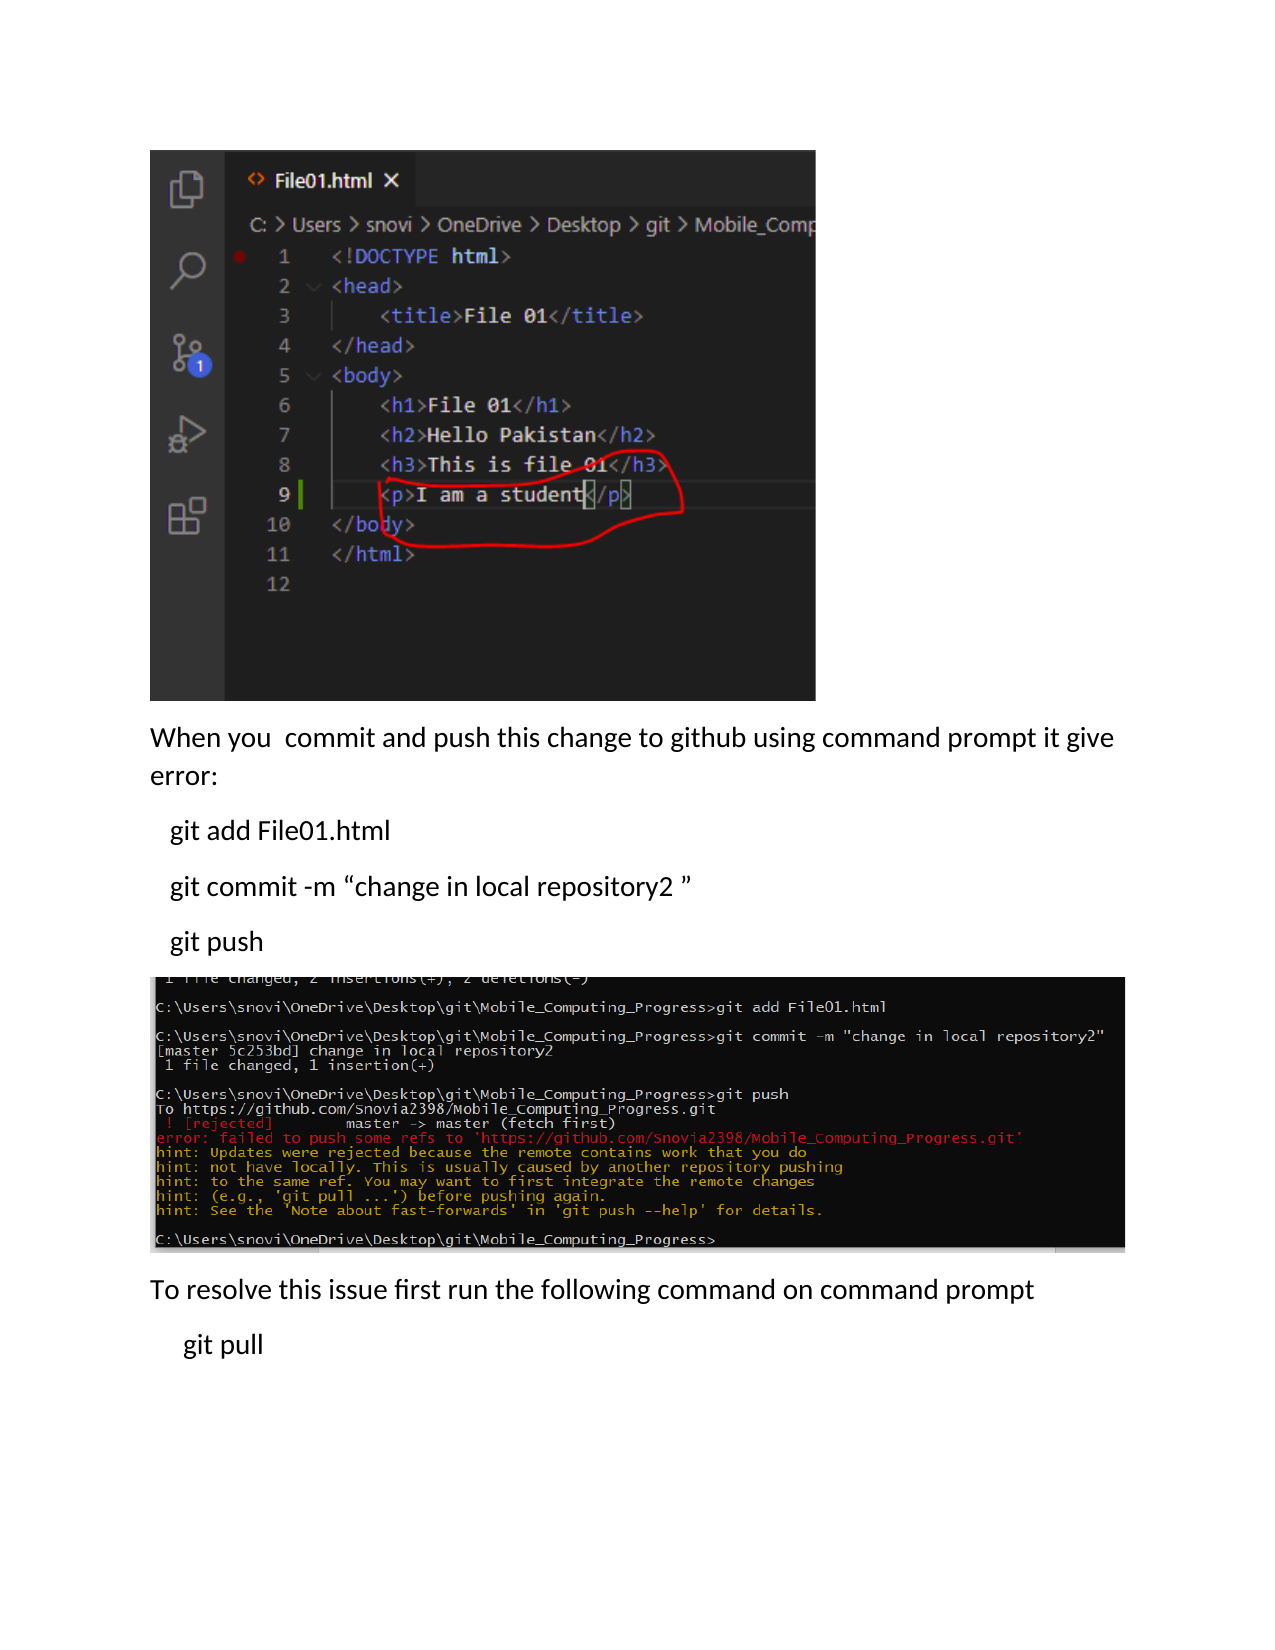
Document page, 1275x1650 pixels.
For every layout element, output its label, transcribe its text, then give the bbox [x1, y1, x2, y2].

text git pull [150, 1326, 1125, 1362]
text git add File01.html [150, 812, 1125, 848]
text When you commit and push this change to github using command prompt it give error: [150, 719, 1125, 793]
text To resolve this issue first run the following command on command prompt [150, 1271, 1125, 1307]
text git commit -m “change in local repository2 ” [150, 868, 1125, 903]
text git push [150, 923, 1125, 958]
picture [150, 977, 1125, 1253]
picture [150, 150, 816, 701]
